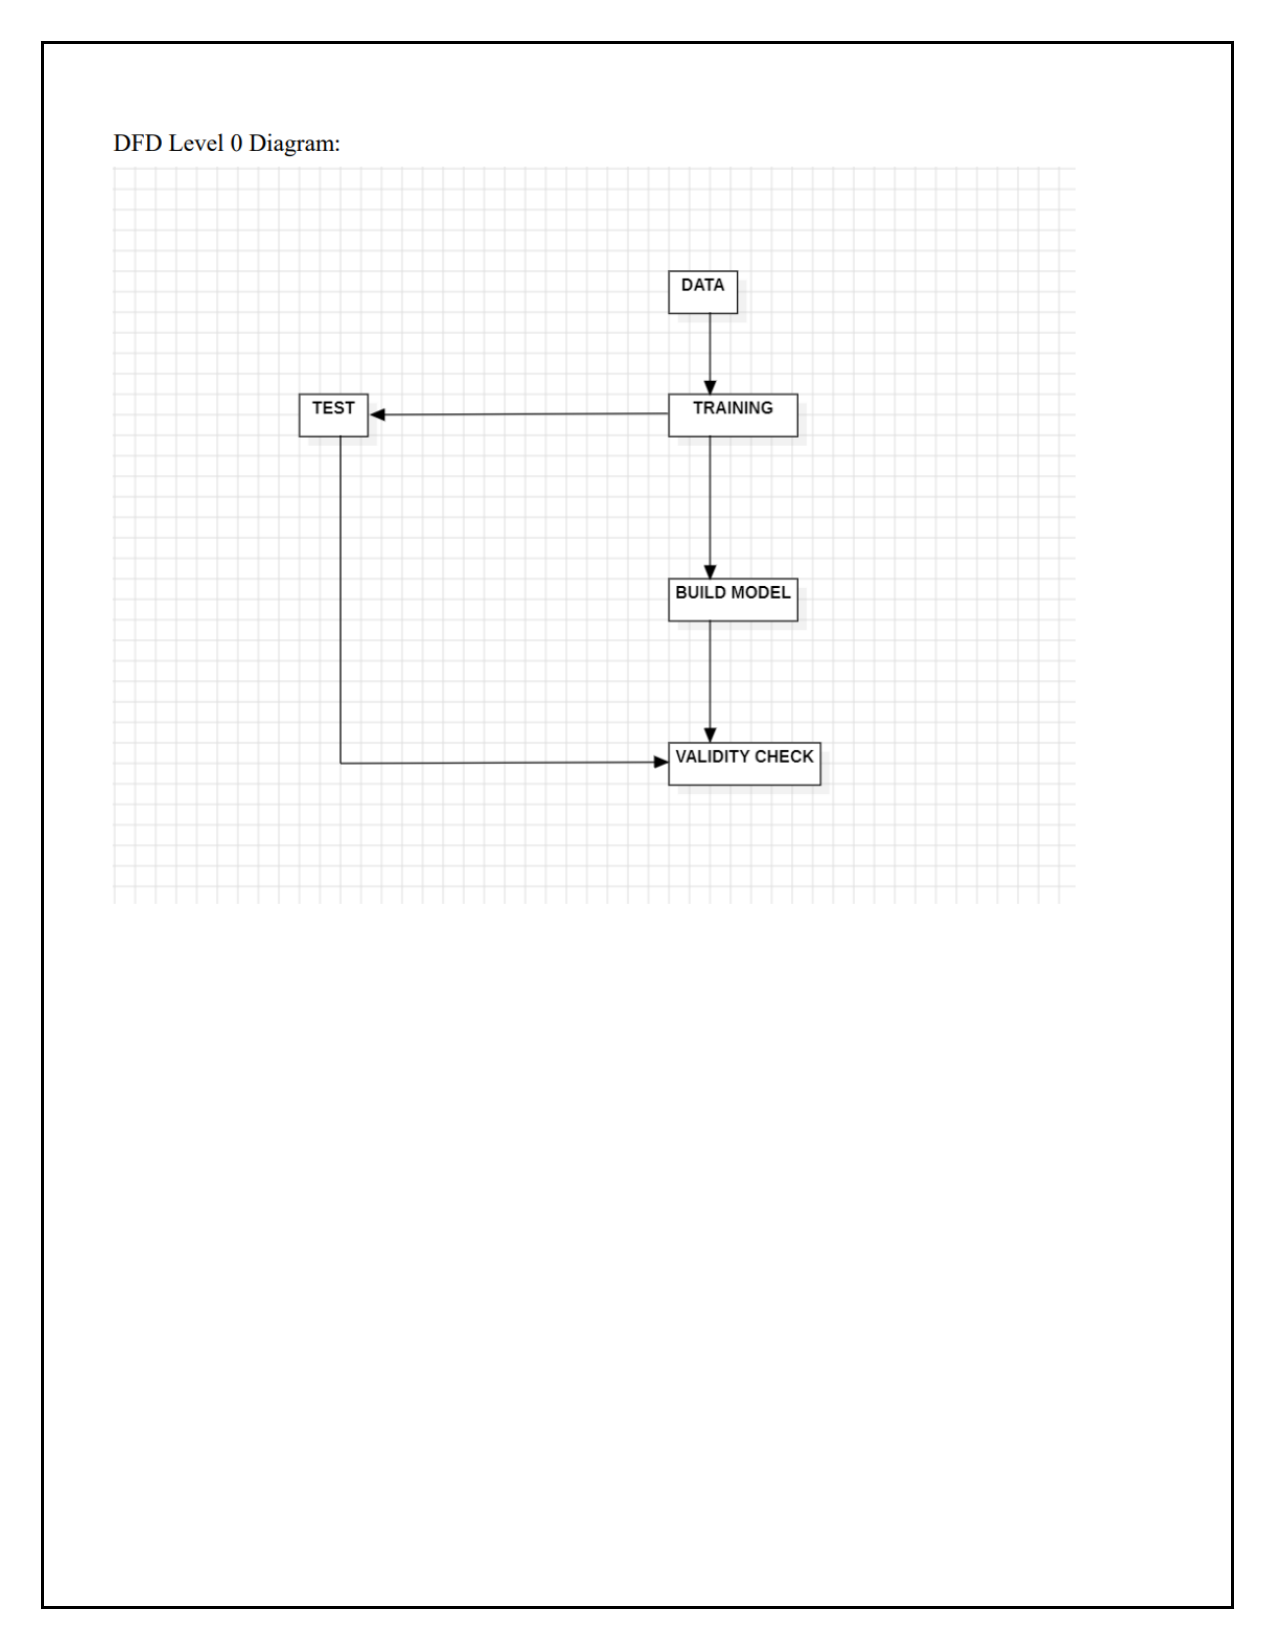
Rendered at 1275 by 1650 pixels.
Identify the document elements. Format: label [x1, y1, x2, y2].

picture [75, 106, 1200, 953]
